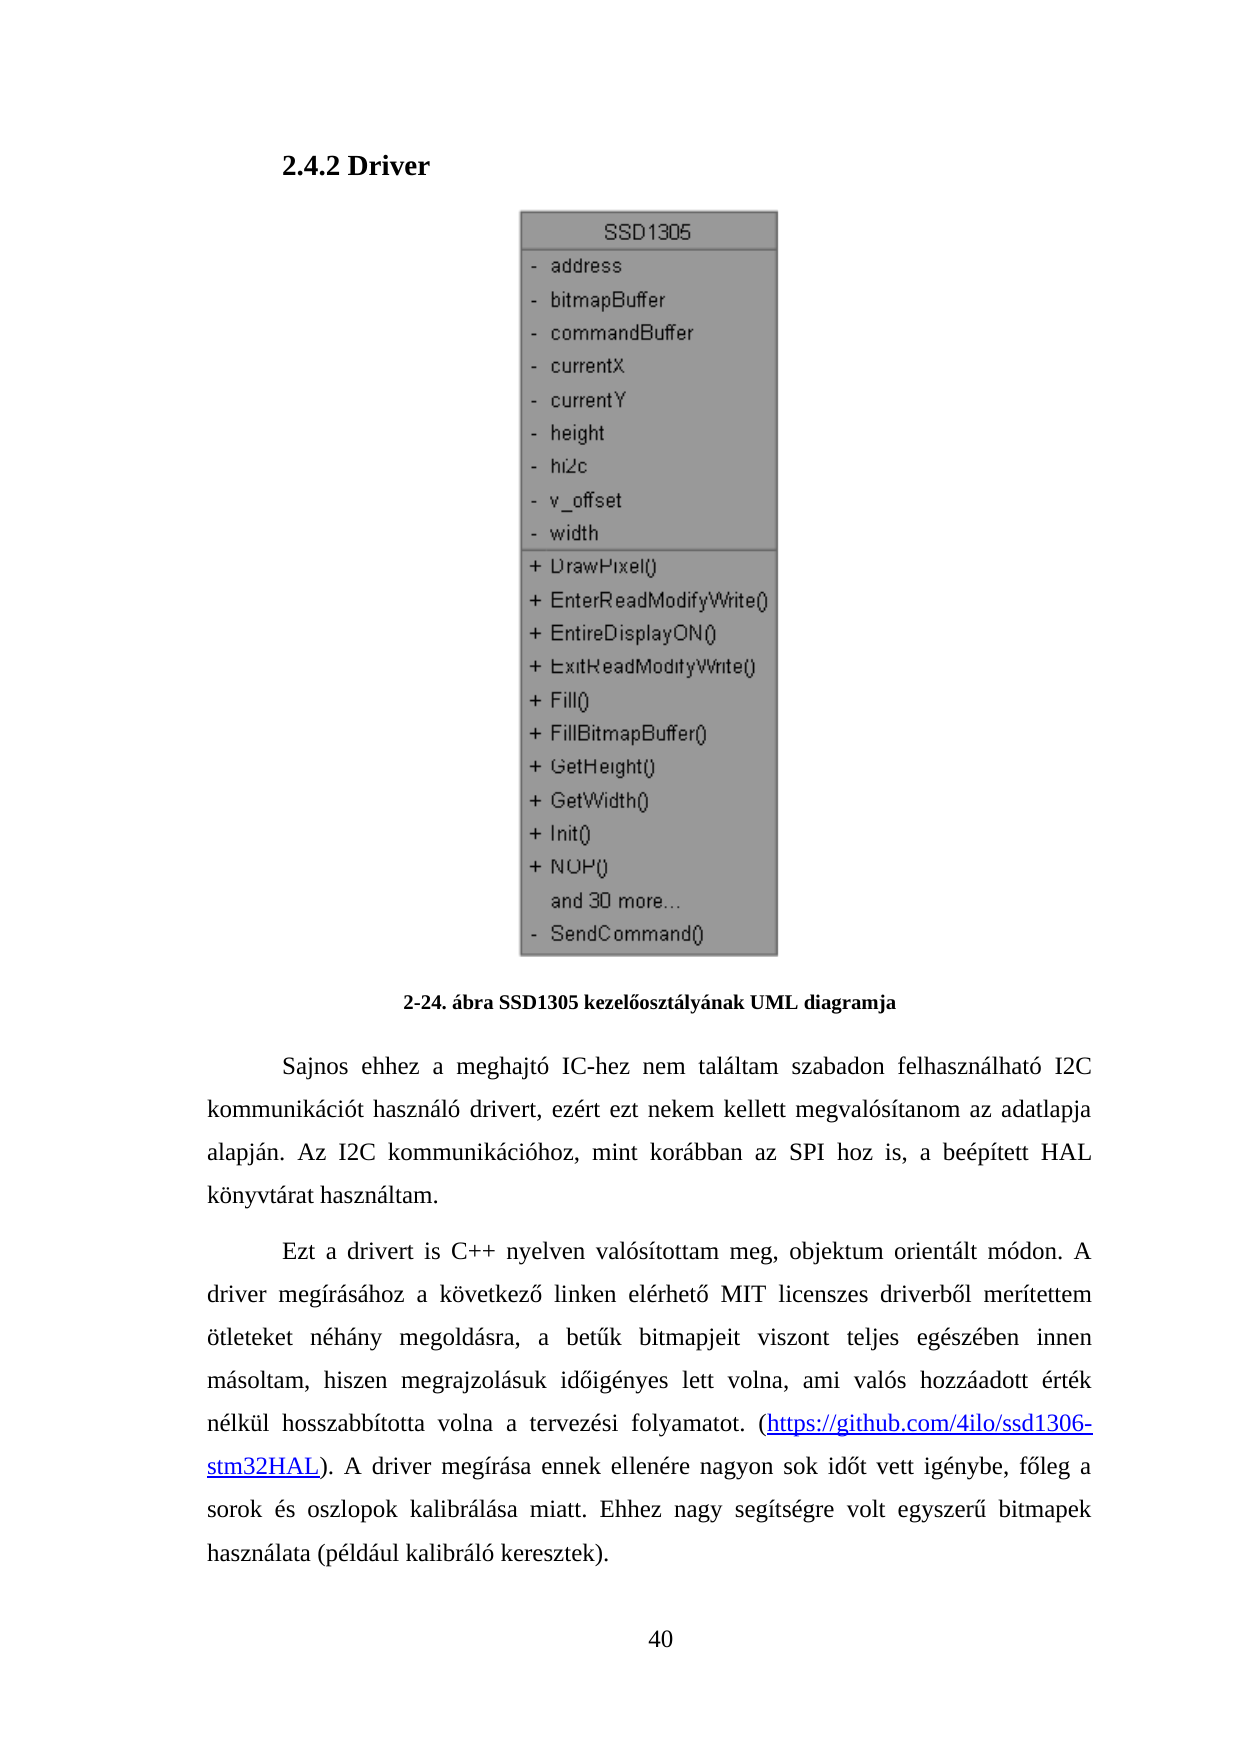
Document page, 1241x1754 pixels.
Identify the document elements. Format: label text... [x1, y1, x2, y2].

picture [513, 204, 786, 963]
text Ezt a drivert is C++ nyelven valósítottam meg, objektum orientált módon. A driver megírásához a következő linken elérhető MIT licenszes driverből merítettem ötleteket néhány megoldásra, a betűk bitmapjeit viszont teljes egészében innen másoltam, hiszen megrajzolásuk időigényes lett volna, ami valós hozzáadott érték nélkül hosszabbította volna a tervezési folyamatot. (https://github.com/4ilo/ssd1306-stm32HAL). A driver megírása ennek ellenére nagyon sok időt vett igénybe, főleg a sorok és oszlopok kalibrálása miatt. Ehhez nagy segítségre volt egyszerű bitmapek használata (például kalibráló keresztek). [207, 1236, 1092, 1566]
subtitle Driver [207, 148, 1092, 181]
text Sajnos ehhez a meghajtó IC-hez nem találtam szabadon felhasználható I2C kommunikációt használó drivert, ezért ezt nekem kellett megvalósítanom az adatlapja alapján. Az I2C kommunikációhoz, mint korábban az SPI hoz is, a beépített HAL könyvtárat használtam. [207, 1051, 1092, 1209]
